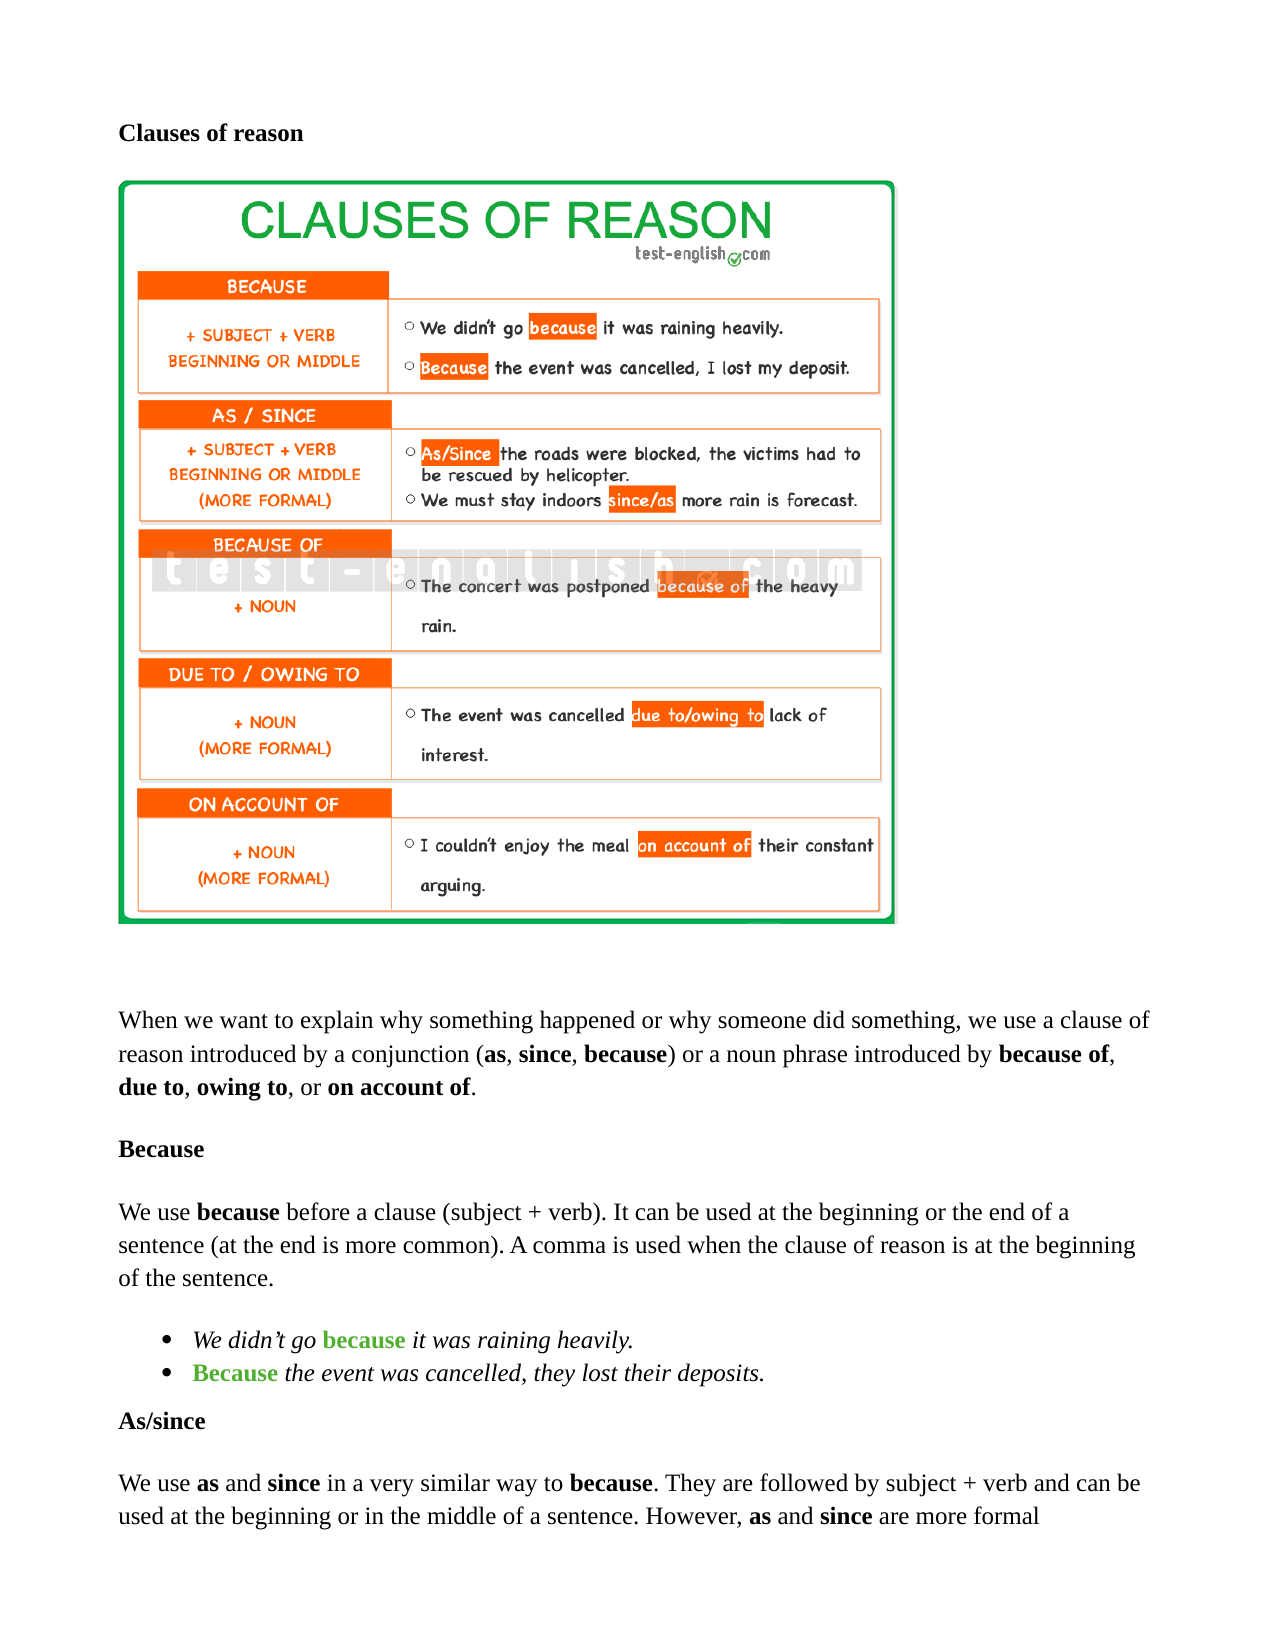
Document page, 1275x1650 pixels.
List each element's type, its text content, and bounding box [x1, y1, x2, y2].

subtitle As/since [118, 1406, 1157, 1434]
subtitle Because [118, 1134, 1157, 1163]
list Because the event was cancelled, they lost their deposits. [162, 1358, 1157, 1387]
list We didn’t go because it was raining heavily. [162, 1325, 1157, 1354]
text We use because before a clause (subject + verb). It can be used at the beginning or the end of a sentence (at the end is more common). A comma is used when the clause of reason is at the beginning of the sentence. [118, 1197, 1157, 1291]
picture [118, 180, 900, 924]
text When we want to explain why something happened or why someone did something, we use a clause of reason introduced by a conjunction (as, since, because) or a noun phrase introduced by because of, due to, owing to, or on account of. [118, 1006, 1157, 1100]
subtitle Clauses of reason [118, 118, 1157, 147]
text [118, 1468, 1157, 1530]
